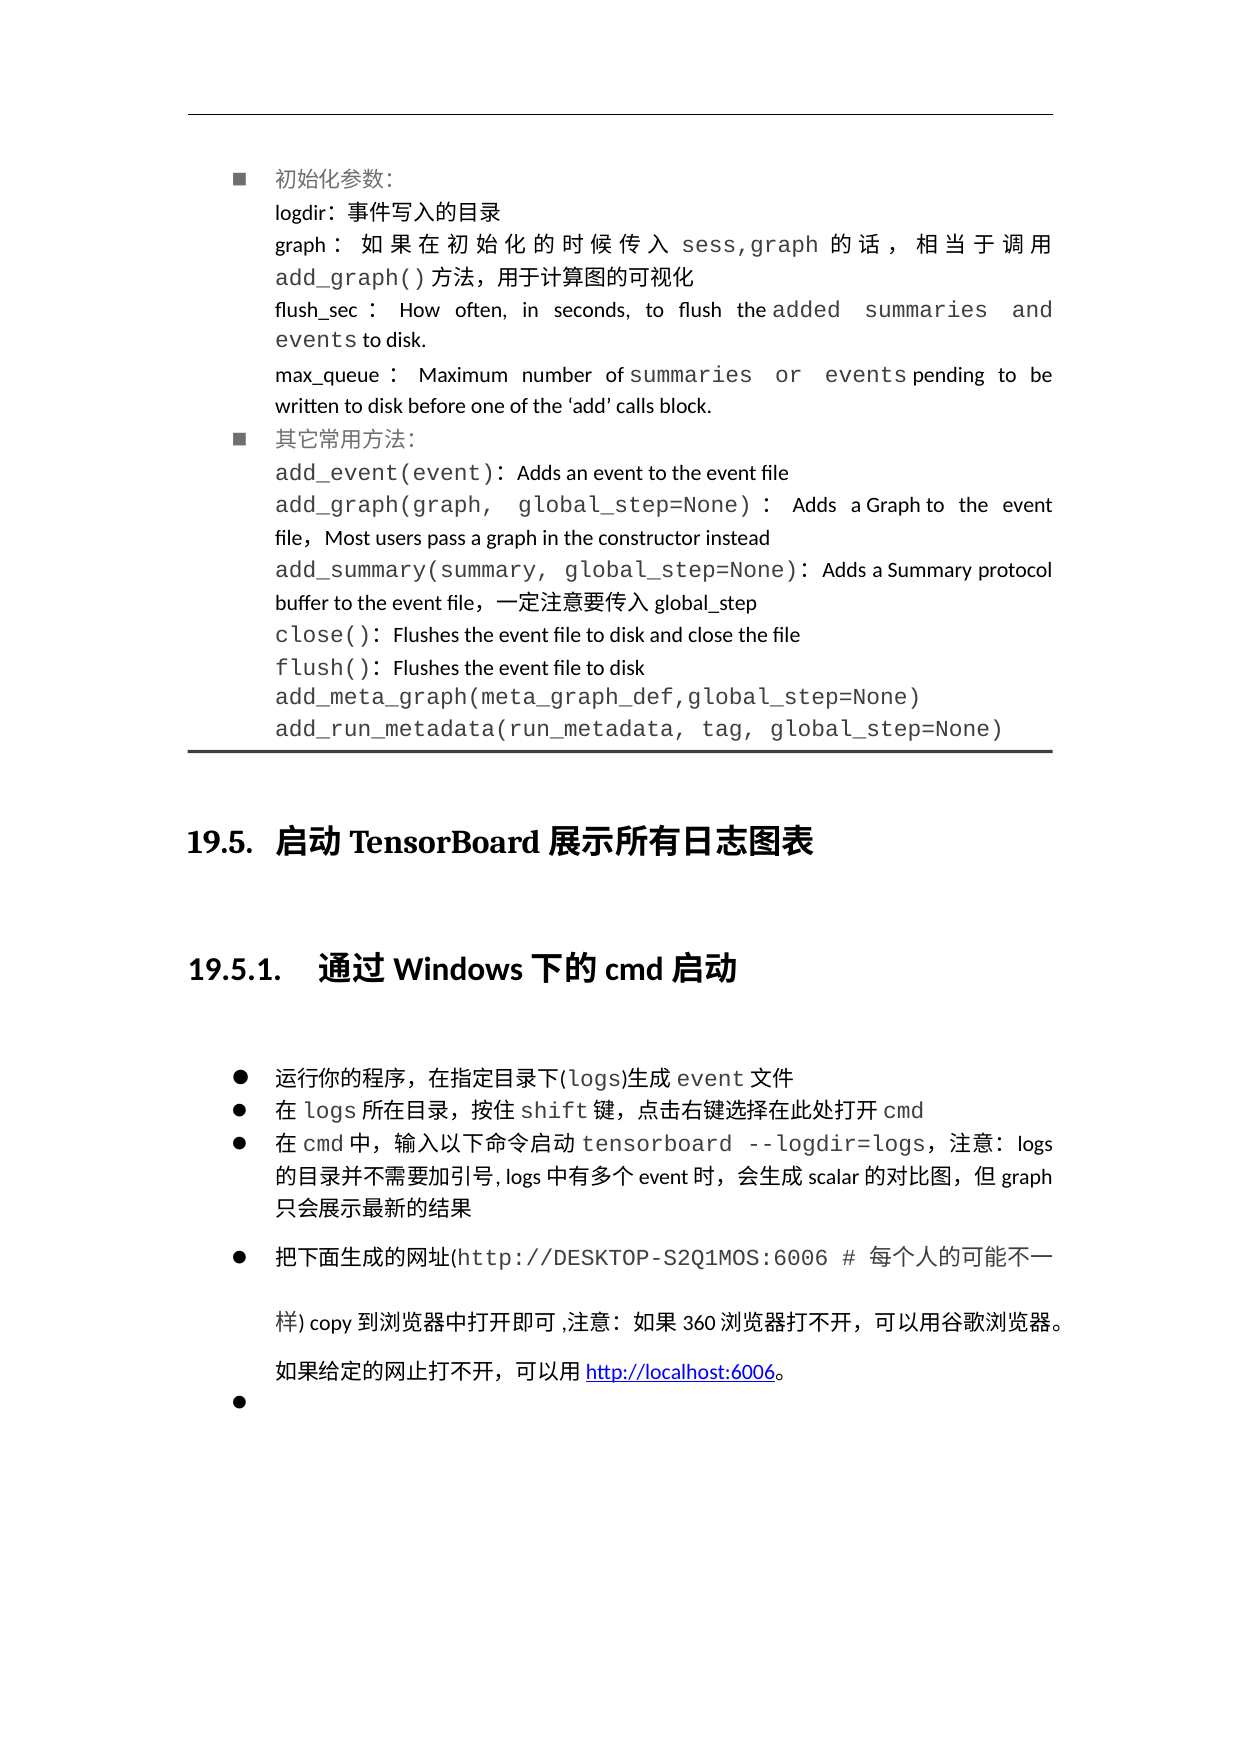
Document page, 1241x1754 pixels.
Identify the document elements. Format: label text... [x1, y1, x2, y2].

list 在 logs 所在目录，按住 shift 键，点击右键选择在此处打开 cmd [231, 1093, 1053, 1126]
text flush()：Flushes the event file to disk [229, 649, 1053, 682]
text close()：Flushes the event file to disk and close the file [229, 617, 1053, 649]
subtitle 启动 TensorBoard 展示所有日志图表 [187, 807, 1053, 872]
text add_run_metadata(run_metadata, tag, global_step=None) [229, 714, 1053, 747]
list flush_sec：How often, in seconds, to flush the added summaries and events to disk. [275, 292, 1053, 357]
list logdir：事件写入的目录 [275, 194, 1053, 227]
text add_graph(graph, global_step=None)：Adds a Graph to the event file，Most users pass a graph in the constructor instead [275, 487, 1053, 552]
list 运行你的程序，在指定目录下(logs)生成 event 文件 [231, 1061, 1053, 1093]
list 在 cmd 中，输入以下命令启动 tensorboard --logdir=logs，注意：logs的目录并不需要加引号, logs 中有多个event 时，会生成scalar 的对比图，但 graph 只会展示最新的结果 [231, 1126, 1053, 1223]
list graph：如果在初始化的时候传入sess,graph的话，相当于调用add_graph() 方法，用于计算图的可视化 [275, 227, 1053, 292]
subtitle 通过 Windows 下的 cmd 启动 [187, 934, 1053, 999]
text add_event(event)：Adds an event to the event file [229, 454, 1053, 487]
text add_summary(summary, global_step=None)：Adds a Summary protocol buffer to the event file，一定注意要传入 global_step [275, 552, 1053, 617]
list max_queue：Maximum number of summaries or events pending to be written to disk before one of the ‘add’ calls block. [275, 357, 1053, 422]
list 初始化参数： [231, 162, 1053, 194]
list 其它常用方法： [231, 422, 1053, 454]
list 把下面生成的网址(http://DESKTOP-S2Q1MOS:6006 # 每个人的可能不一样) copy 到浏览器中打开即可 ,注意：如果360浏览器打不开，可以用谷歌浏览器。如果给定的网止打不开，可以用http://localhost:6006。 [231, 1223, 1053, 1386]
text add_meta_graph(meta_graph_def,global_step=None) [275, 682, 1053, 714]
